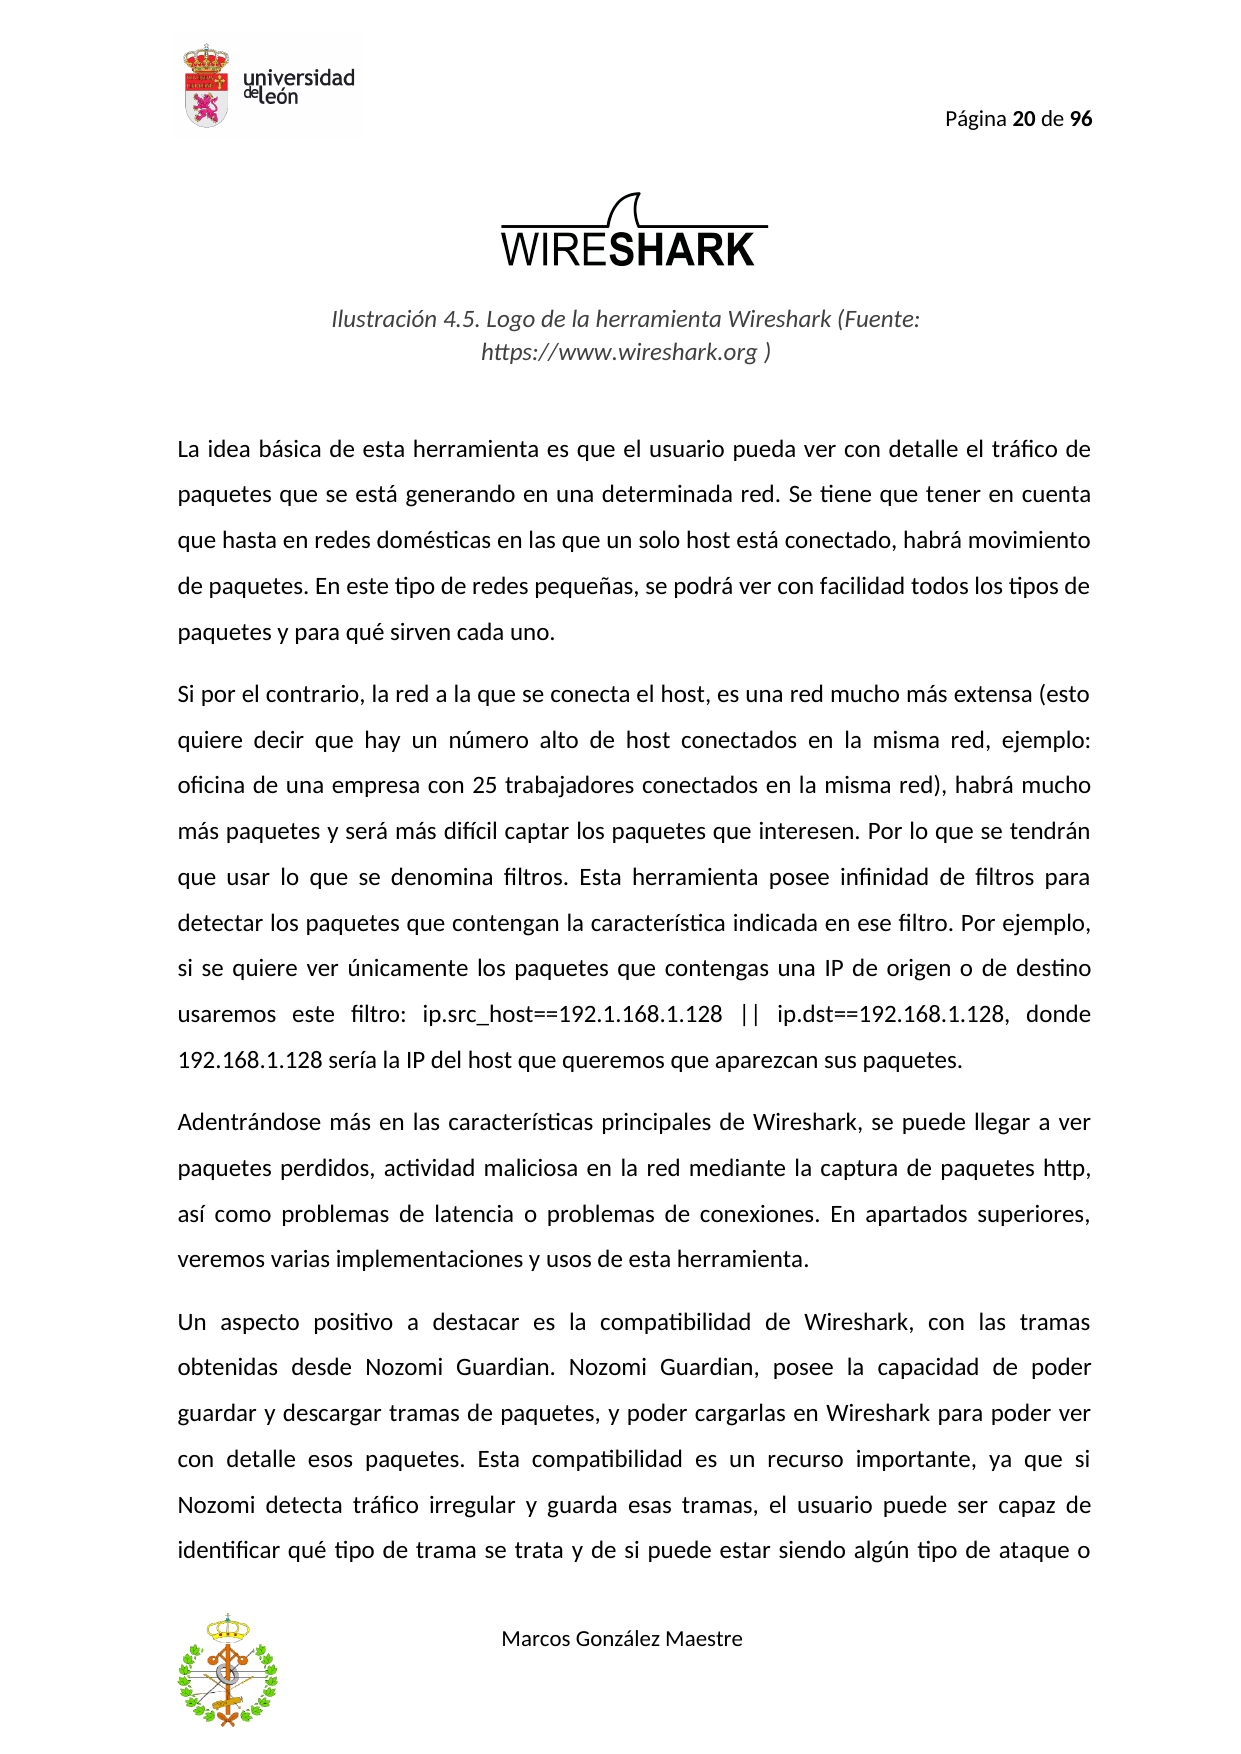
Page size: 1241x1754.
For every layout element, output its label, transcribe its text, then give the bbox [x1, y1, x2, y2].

text Ilustración 4.5. Logo de la herramienta Wireshark (Fuente: https://www.wireshark.org ) [252, 303, 1002, 367]
picture [177, 1613, 278, 1727]
picture [172, 32, 365, 138]
picture [487, 177, 783, 281]
text Si por el contrario, la red a la que se conecta el host, es una red mucho más extensa (esto quiere decir que hay un número alto de host conectados en la misma red, ejemplo: oficina de una empresa con 25 trabajadores conectados en la misma red), habrá mucho más paquetes y será más difícil captar los paquetes que interesen. Por lo que se tendrán que usar lo que se denomina filtros. Esta herramienta posee infinidad de filtros para detectar los paquetes que contengan la característica indicada en ese filtro. Por ejemplo, si se quiere ver únicamente los paquetes que contengas una IP de origen o de destino usaremos este filtro: ip.src_host==192.1.168.1.128 || ip.dst==192.168.1.128, donde 192.168.1.128 sería la IP del host que queremos que aparezcan sus paquetes. [177, 678, 1092, 1074]
text Adentrándose más en las características principales de Wireshark, se puede llegar a ver paquetes perdidos, actividad maliciosa en la red mediante la captura de paquetes http, así como problemas de latencia o problemas de conexiones. En apartados superiores, veremos varias implementaciones y usos de esta herramienta. [177, 1106, 1092, 1274]
text La idea básica de esta herramienta es que el usuario pueda ver con detalle el tráfico de paquetes que se está generando en una determinada red. Se tiene que tener en cuenta que hasta en redes domésticas en las que un solo host está conectado, habrá movimiento de paquetes. En este tipo de redes pequeñas, se podrá ver con facilidad todos los tipos de paquetes y para qué sirven cada uno. [177, 433, 1092, 646]
